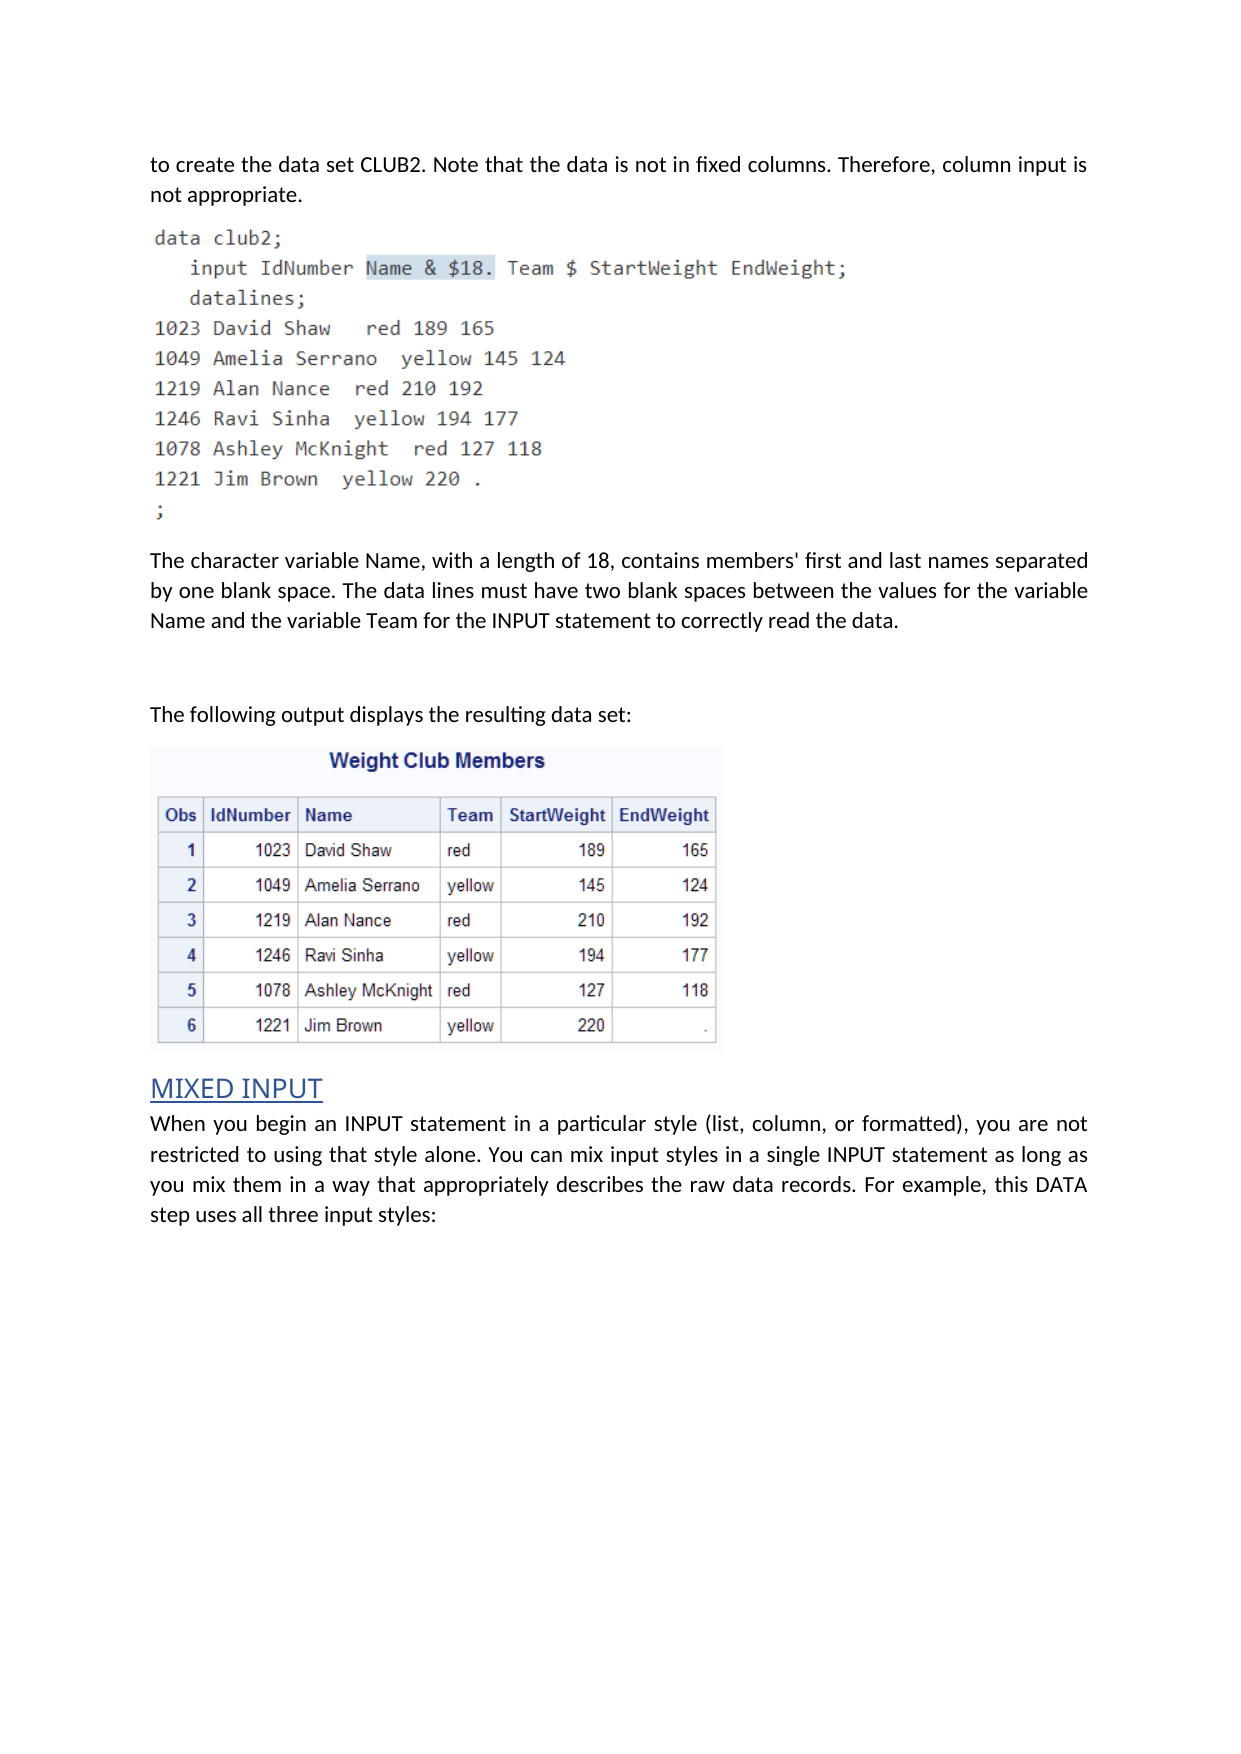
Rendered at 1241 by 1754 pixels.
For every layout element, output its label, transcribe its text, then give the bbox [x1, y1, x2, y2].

text When you begin an INPUT statement in a particular style (list, column, or formatted), you are not restricted to using that style alone. You can mix input styles in a single INPUT statement as long as you mix them in a way that appropriately describes the raw data records. For example, this DATA step uses all three input styles: [150, 1109, 1090, 1228]
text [150, 150, 1090, 208]
picture [150, 227, 848, 527]
text The following output displays the resulting data set: [150, 700, 1090, 728]
subtitle MIXED INPUT [150, 1070, 1090, 1107]
text The character variable Name, with a length of 18, contains members' first and last names separated by one blank space. The data lines must have two blank spaces between the values for the variable Name and the variable Team for the INPUT statement to correctly read the data. [150, 546, 1090, 634]
picture [150, 747, 723, 1051]
